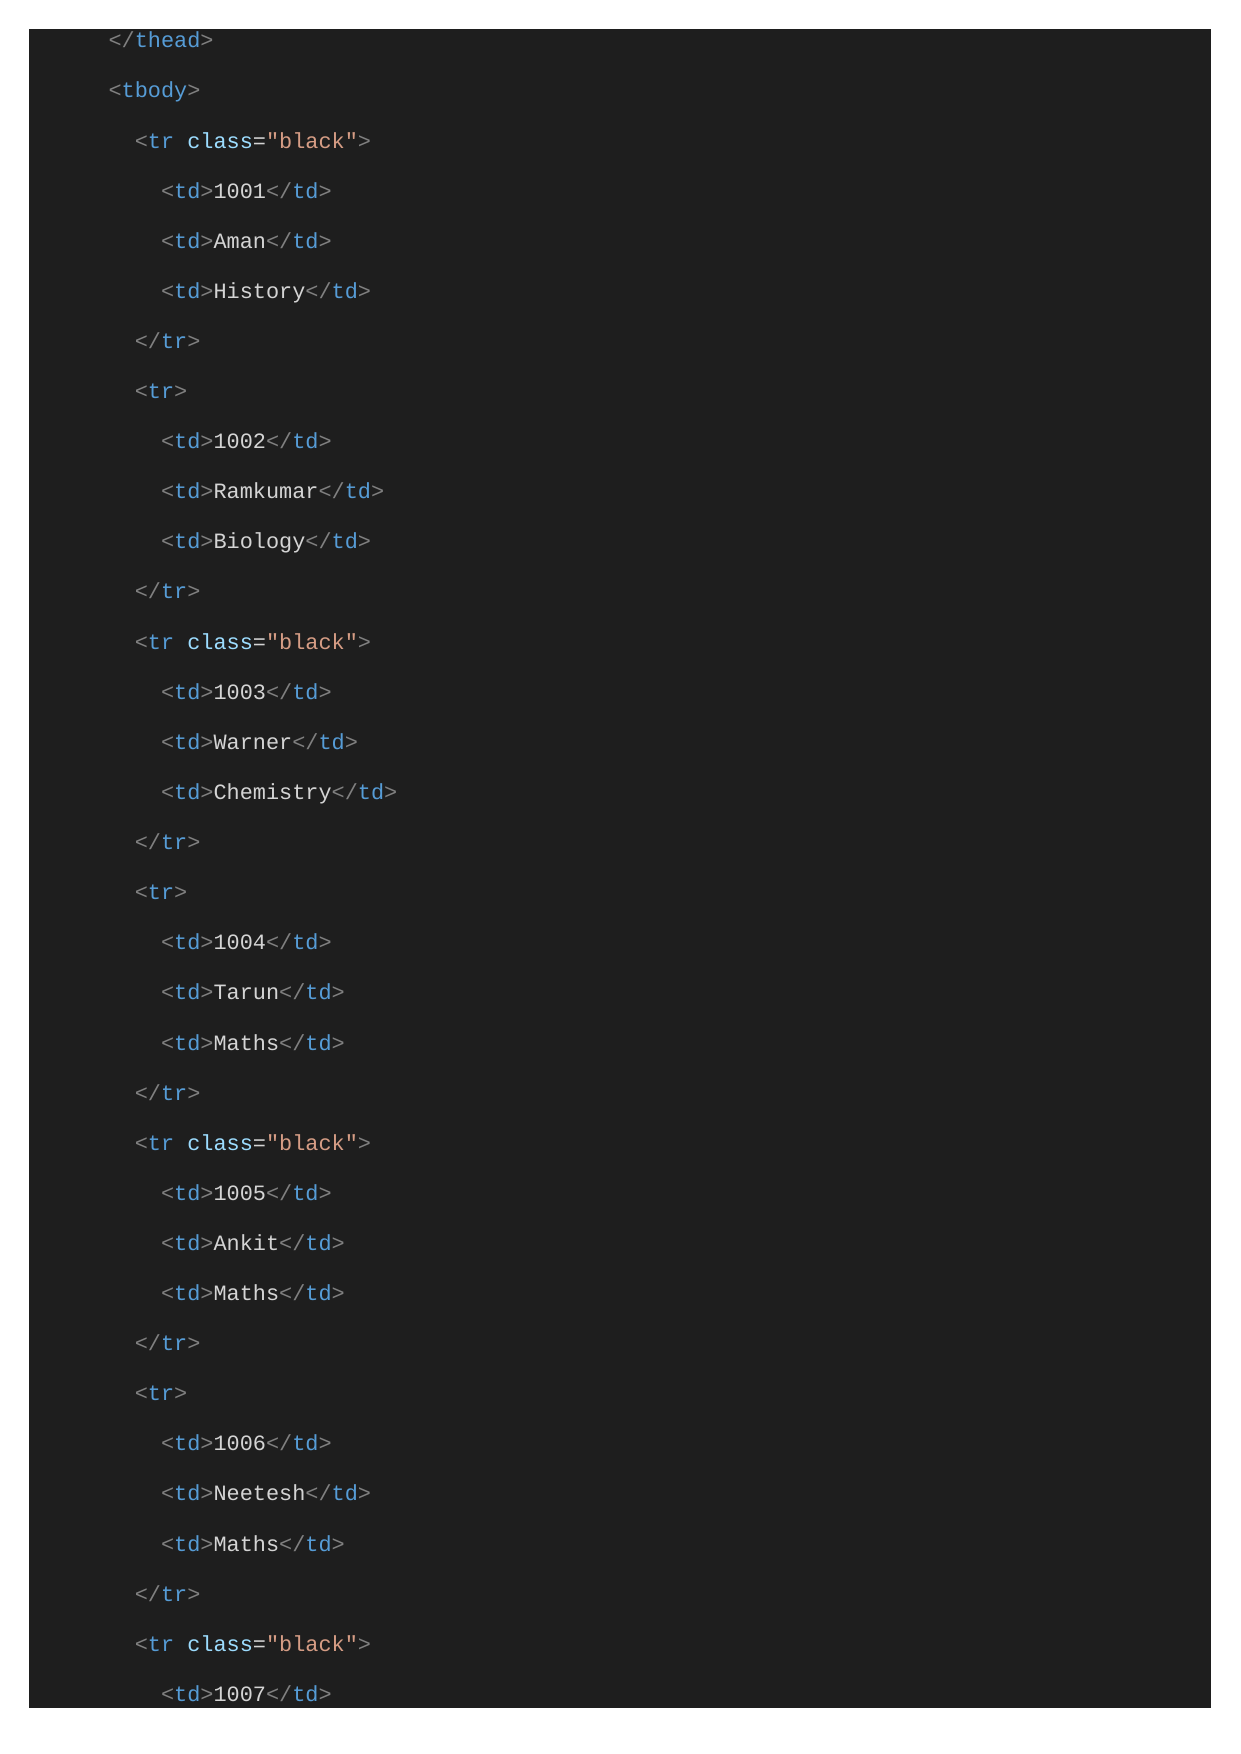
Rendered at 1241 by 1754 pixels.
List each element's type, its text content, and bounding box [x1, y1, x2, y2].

text <td>Chemistry</td> [29, 781, 1211, 806]
text <td>1002</td> [29, 430, 1211, 455]
text </tr> [29, 1082, 1211, 1107]
text <td>1001</td> [29, 180, 1211, 205]
text <tr> [29, 380, 1211, 405]
text </tr> [29, 831, 1211, 856]
text <td>Warner</td> [29, 731, 1211, 756]
text <tr class="black"> [29, 631, 1211, 656]
text <td>Maths</td> [29, 1032, 1211, 1056]
text </tr> [29, 1583, 1211, 1608]
text <td>1004</td> [29, 931, 1211, 956]
text <td>1007</td> [29, 1683, 1211, 1708]
text </tr> [29, 1332, 1211, 1357]
text <td>Aman</td> [29, 230, 1211, 255]
text <td>Neetesh</td> [29, 1483, 1211, 1507]
text </tr> [29, 581, 1211, 606]
text <tr> [29, 1382, 1211, 1407]
text <tr class="black"> [29, 1633, 1211, 1658]
text <td>Biology</td> [29, 531, 1211, 555]
text <tbody> [29, 80, 1211, 104]
text <td>Ramkumar</td> [29, 481, 1211, 505]
text <td>Maths</td> [29, 1533, 1211, 1557]
text </thead> [29, 29, 1211, 54]
text <tr class="black"> [29, 130, 1211, 154]
text <td>Tarun</td> [29, 982, 1211, 1006]
text <tr class="black"> [29, 1132, 1211, 1157]
text <td>1003</td> [29, 681, 1211, 706]
text <tr> [29, 881, 1211, 906]
text <td>History</td> [29, 280, 1211, 305]
text <td>1006</td> [29, 1432, 1211, 1457]
text <td>1005</td> [29, 1182, 1211, 1207]
text <td>Maths</td> [29, 1282, 1211, 1307]
text <td>Ankit</td> [29, 1232, 1211, 1257]
text </tr> [29, 330, 1211, 355]
